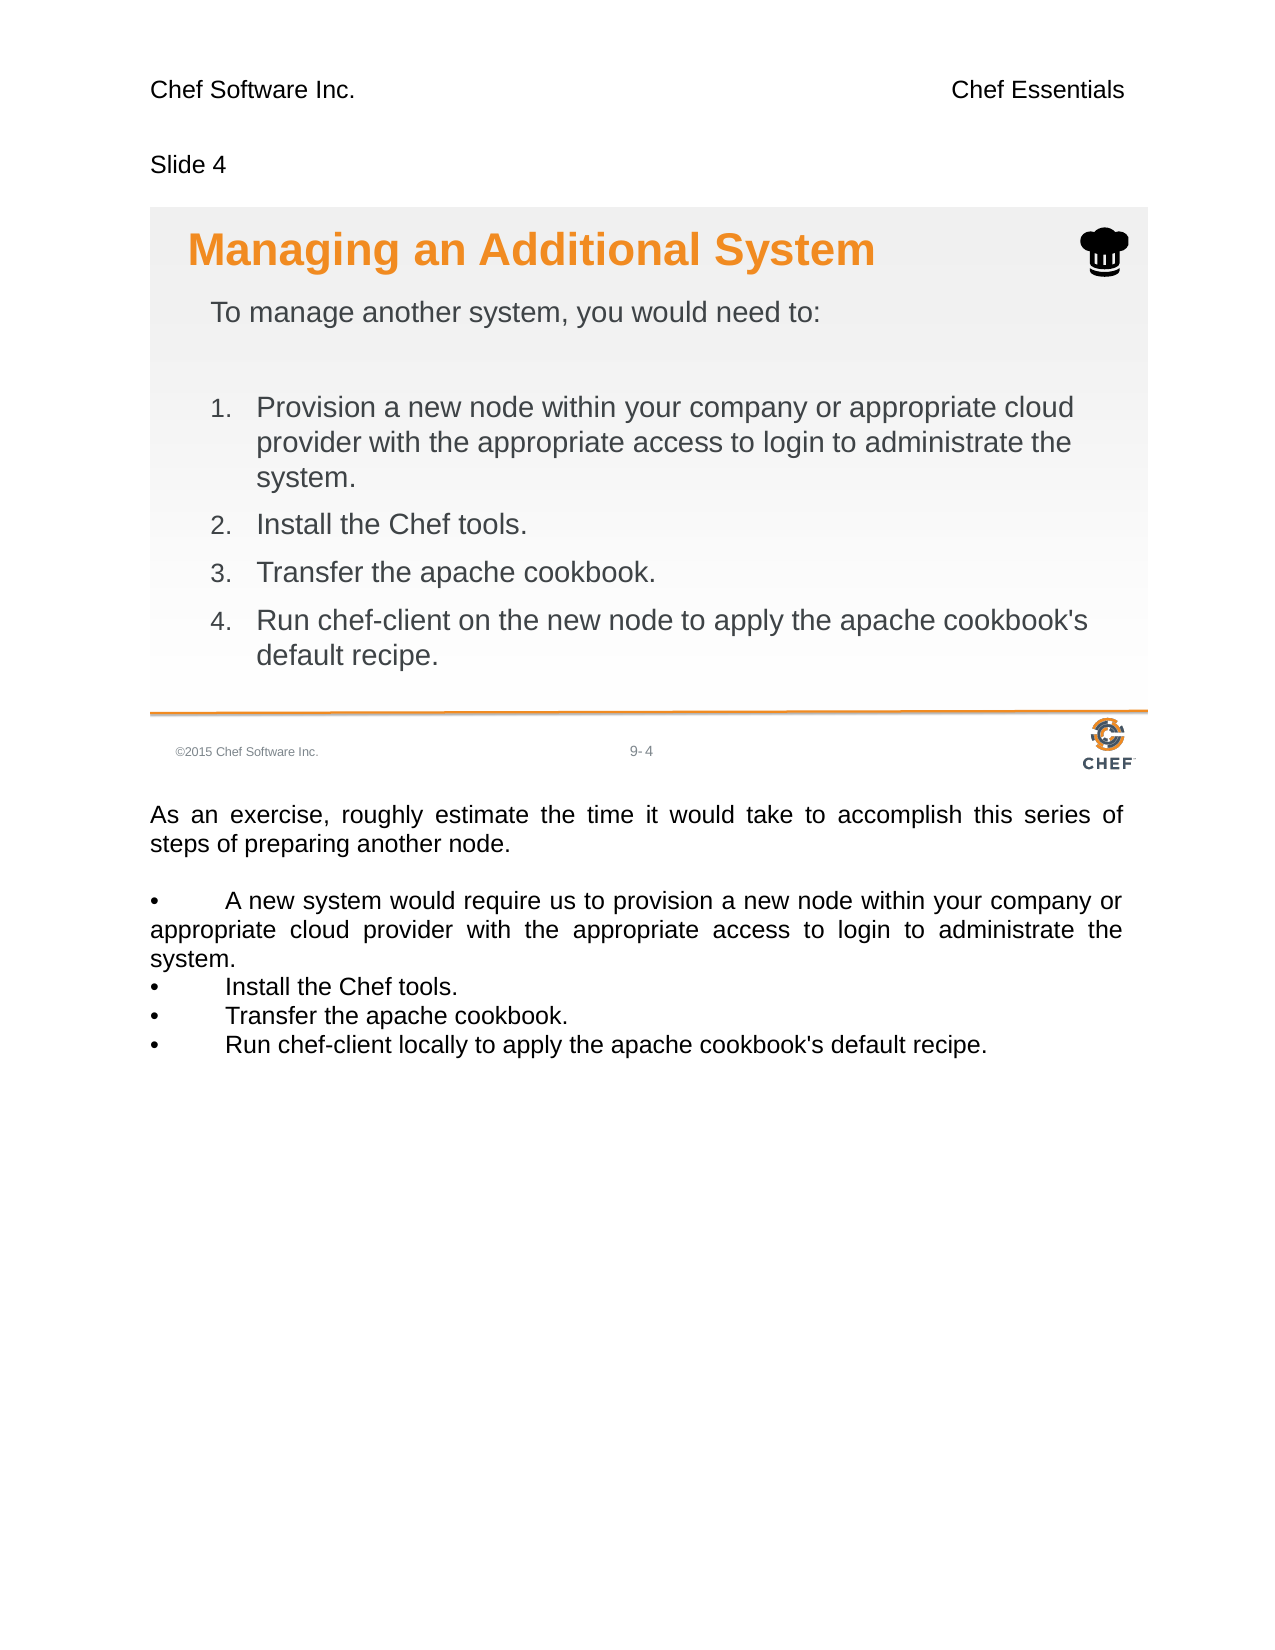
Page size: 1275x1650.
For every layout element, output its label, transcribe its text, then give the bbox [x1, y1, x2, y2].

list A new system would require us to provision a new node within your company or appropriate cloud provider with the appropriate access to login to administrate the system. [150, 886, 1125, 972]
list Run chef-client locally to apply the apache cookbook's default recipe. [150, 1030, 1125, 1058]
text Slide 4 [150, 150, 1125, 179]
list Transfer the apache cookbook. [150, 1001, 1125, 1030]
text As an exercise, roughly estimate the time it would take to accomplish this series of steps of preparing another node. [150, 800, 1125, 857]
list Install the Chef tools. [150, 972, 1125, 1001]
